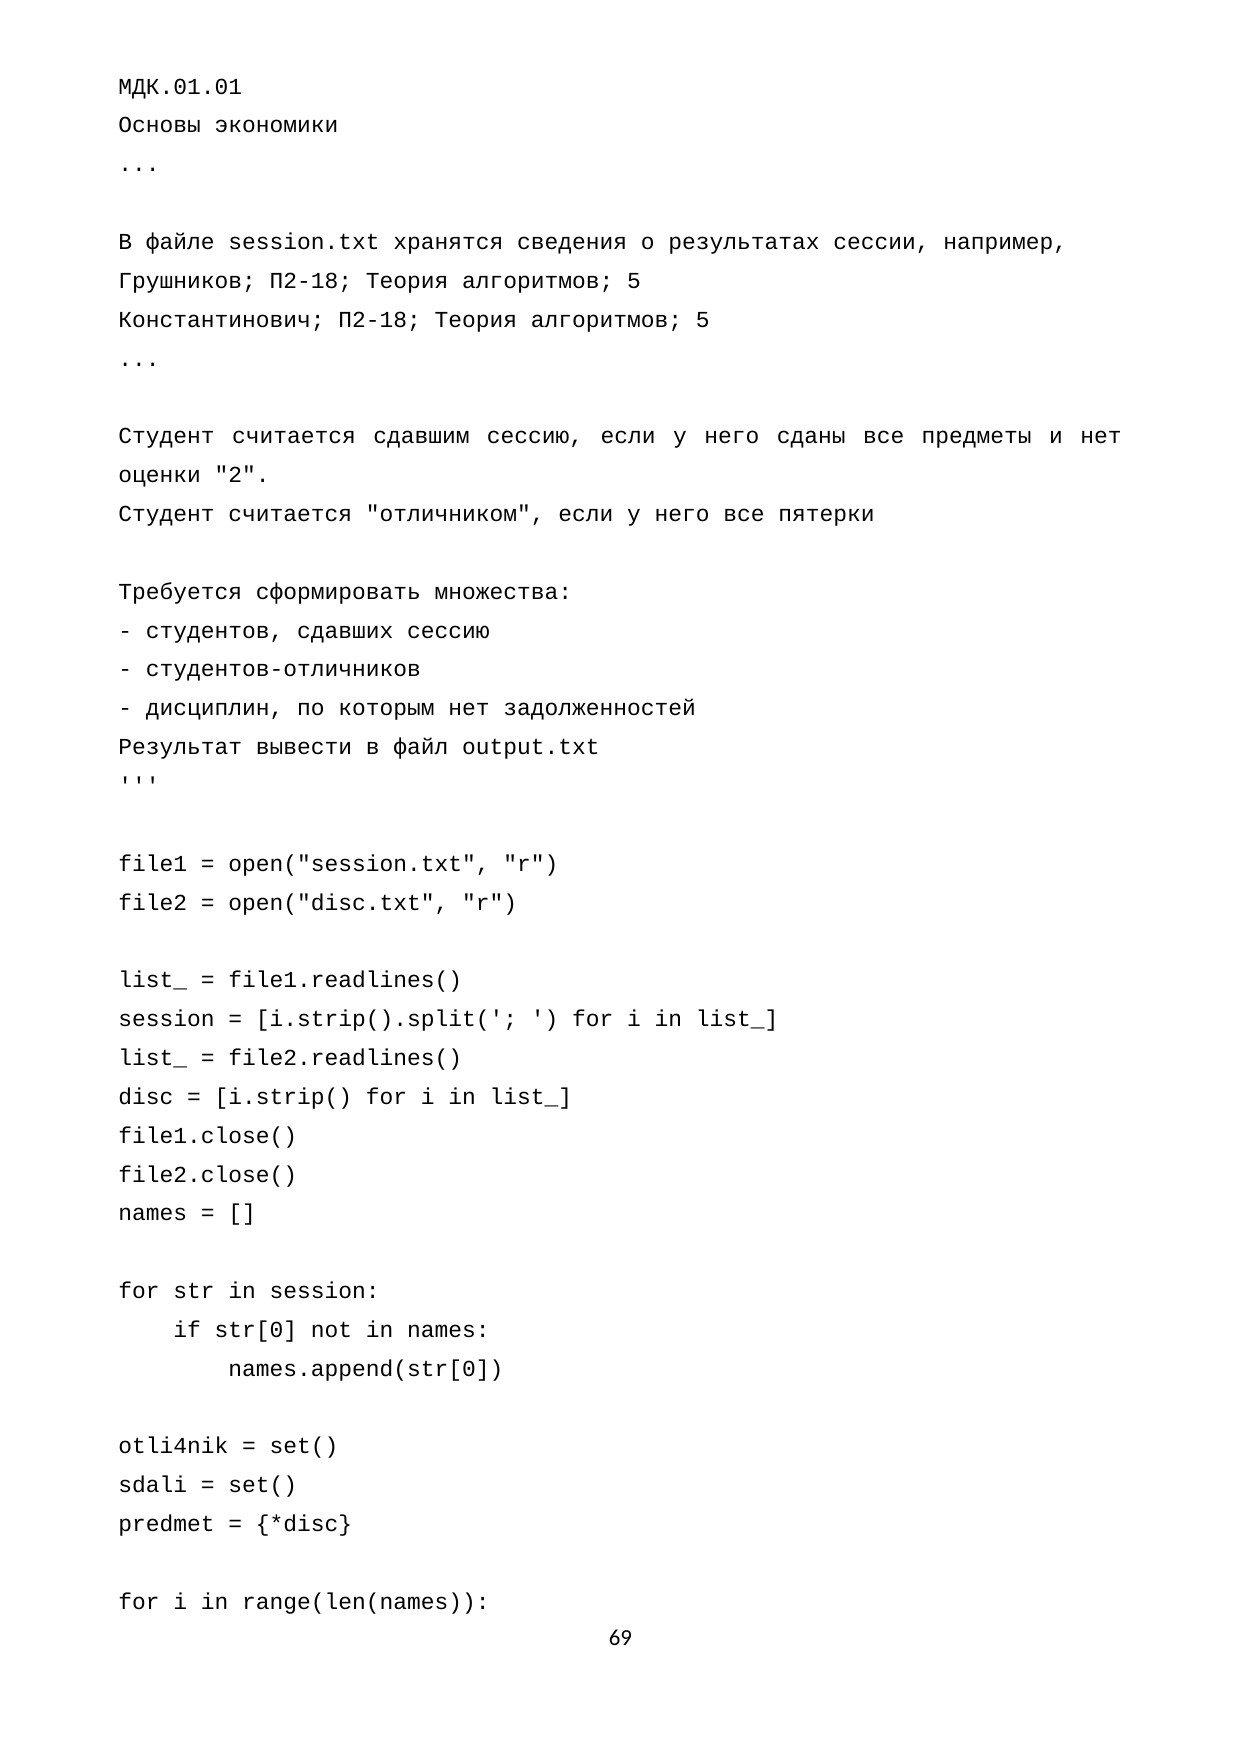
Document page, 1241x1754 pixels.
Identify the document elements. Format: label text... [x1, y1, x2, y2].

text Константинович; П2-18; Теория алгоритмов; 5 [118, 308, 1122, 334]
text МДК.01.01 [118, 75, 1122, 101]
text disc = [i.strip() for i in list_] [118, 1085, 1122, 1111]
text Студент считается "отличником", если у него все пятерки [118, 502, 1122, 528]
text ... [118, 153, 1122, 179]
text session = [i.strip().split('; ') for i in list_] [118, 1007, 1122, 1033]
text for i in range(len(names)): [118, 1590, 1122, 1616]
text names.append(str[0]) [118, 1357, 1122, 1383]
text if str[0] not in names: [118, 1318, 1122, 1344]
text file2.close() [118, 1163, 1122, 1189]
text names = [] [118, 1202, 1122, 1228]
text sdali = set() [118, 1474, 1122, 1500]
text Результат вывести в файл output.txt [118, 736, 1122, 761]
text - студентов-отличников [118, 658, 1122, 684]
text for str in session: [118, 1279, 1122, 1305]
text Основы экономики [118, 114, 1122, 140]
text Грушников; П2-18; Теория алгоритмов; 5 [118, 269, 1122, 295]
text ... [118, 347, 1122, 373]
text ''' [118, 774, 1122, 800]
text - дисциплин, по которым нет задолженностей [118, 697, 1122, 723]
text file2 = open("disc.txt", "r") [118, 891, 1122, 917]
text Студент считается сдавшим сессию, если у него сданы все предметы и нет оценки "2". [118, 425, 1122, 489]
text otli4nik = set() [118, 1435, 1122, 1461]
text predmet = {*disc} [118, 1513, 1122, 1538]
text file1 = open("session.txt", "r") [118, 852, 1122, 878]
text file1.close() [118, 1124, 1122, 1150]
text В файле session.txt хранятся сведения о результатах сессии, например, [118, 230, 1122, 256]
text list_ = file2.readlines() [118, 1046, 1122, 1072]
text list_ = file1.readlines() [118, 969, 1122, 994]
text - студентов, сдавших сессию [118, 619, 1122, 645]
text Требуется сформировать множества: [118, 580, 1122, 606]
